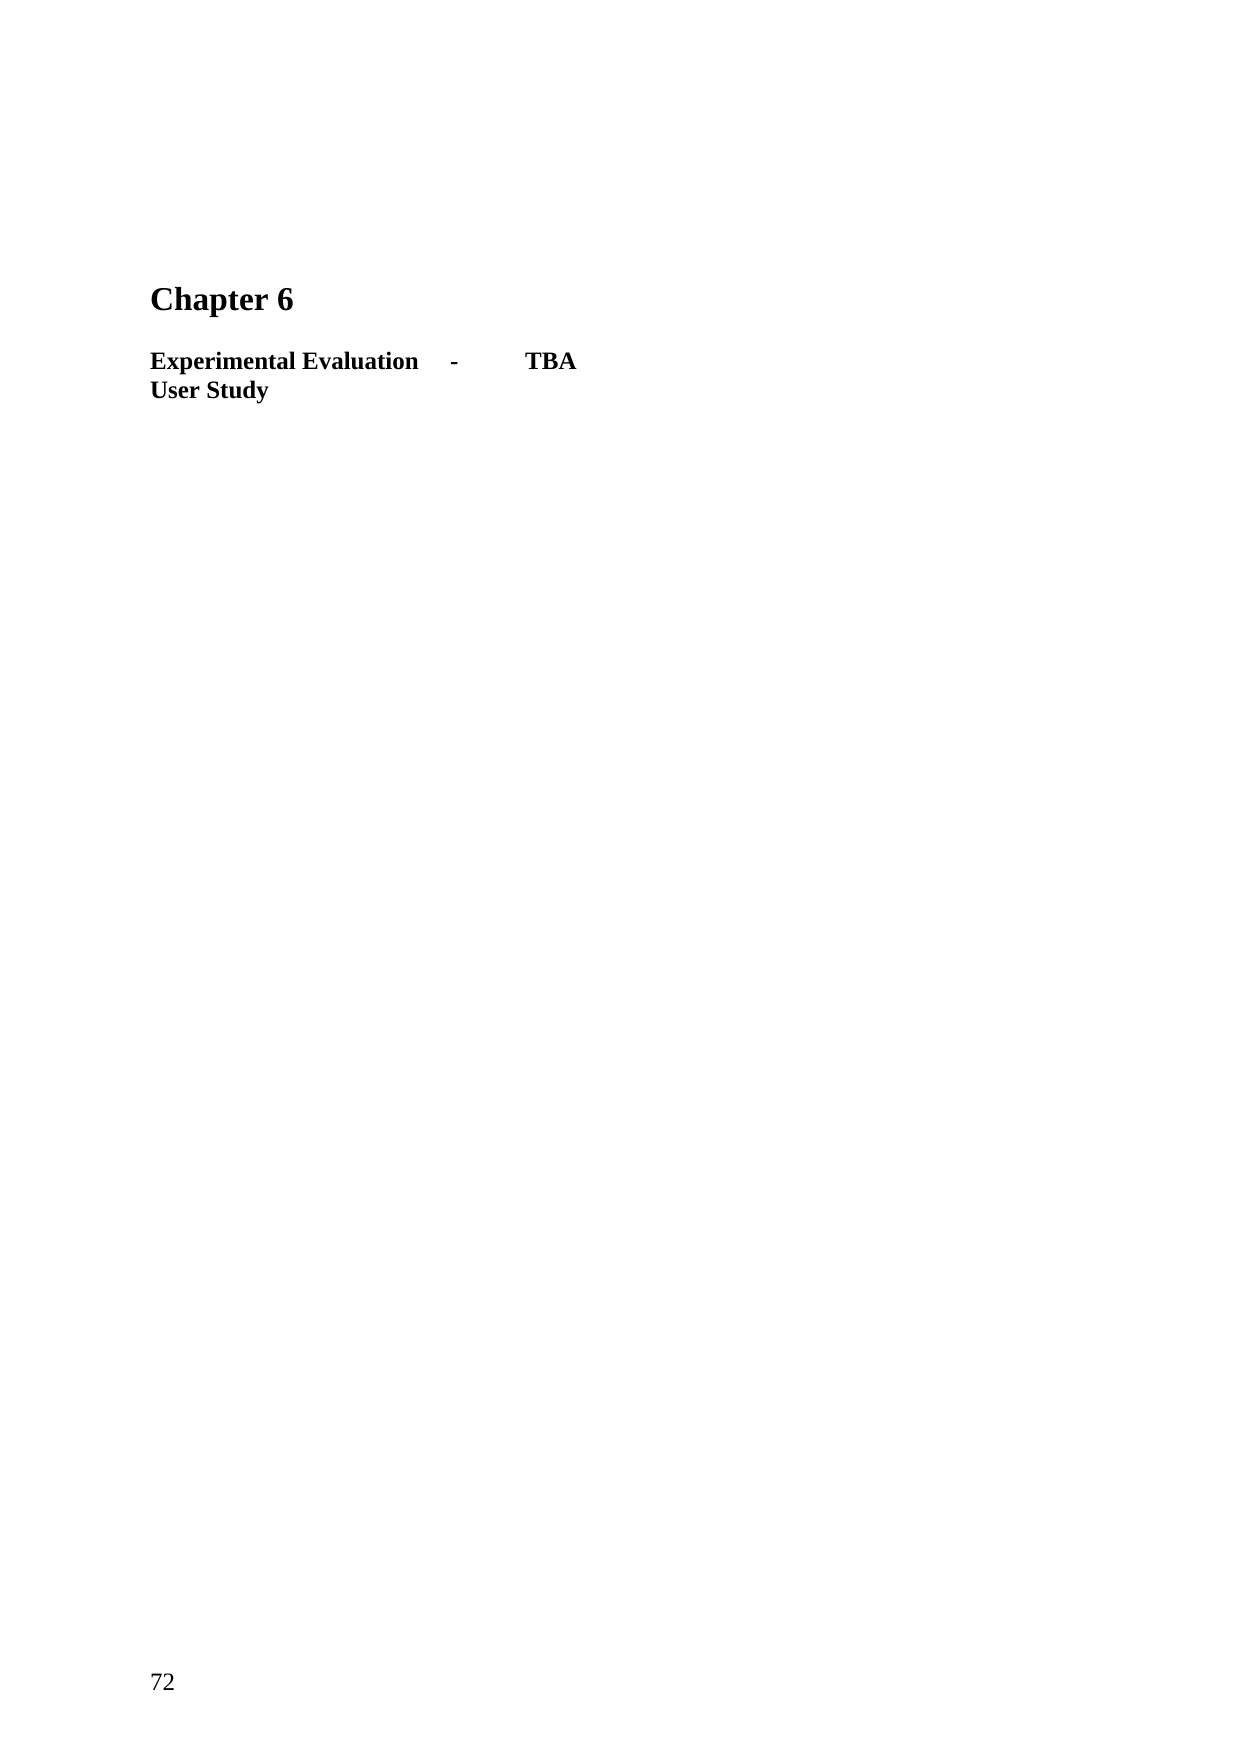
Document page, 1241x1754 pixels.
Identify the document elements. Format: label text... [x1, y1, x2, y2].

text Chapter 6 [150, 279, 1090, 318]
text User Study [150, 375, 1090, 404]
text Experimental Evaluation - TBA [150, 346, 1090, 375]
